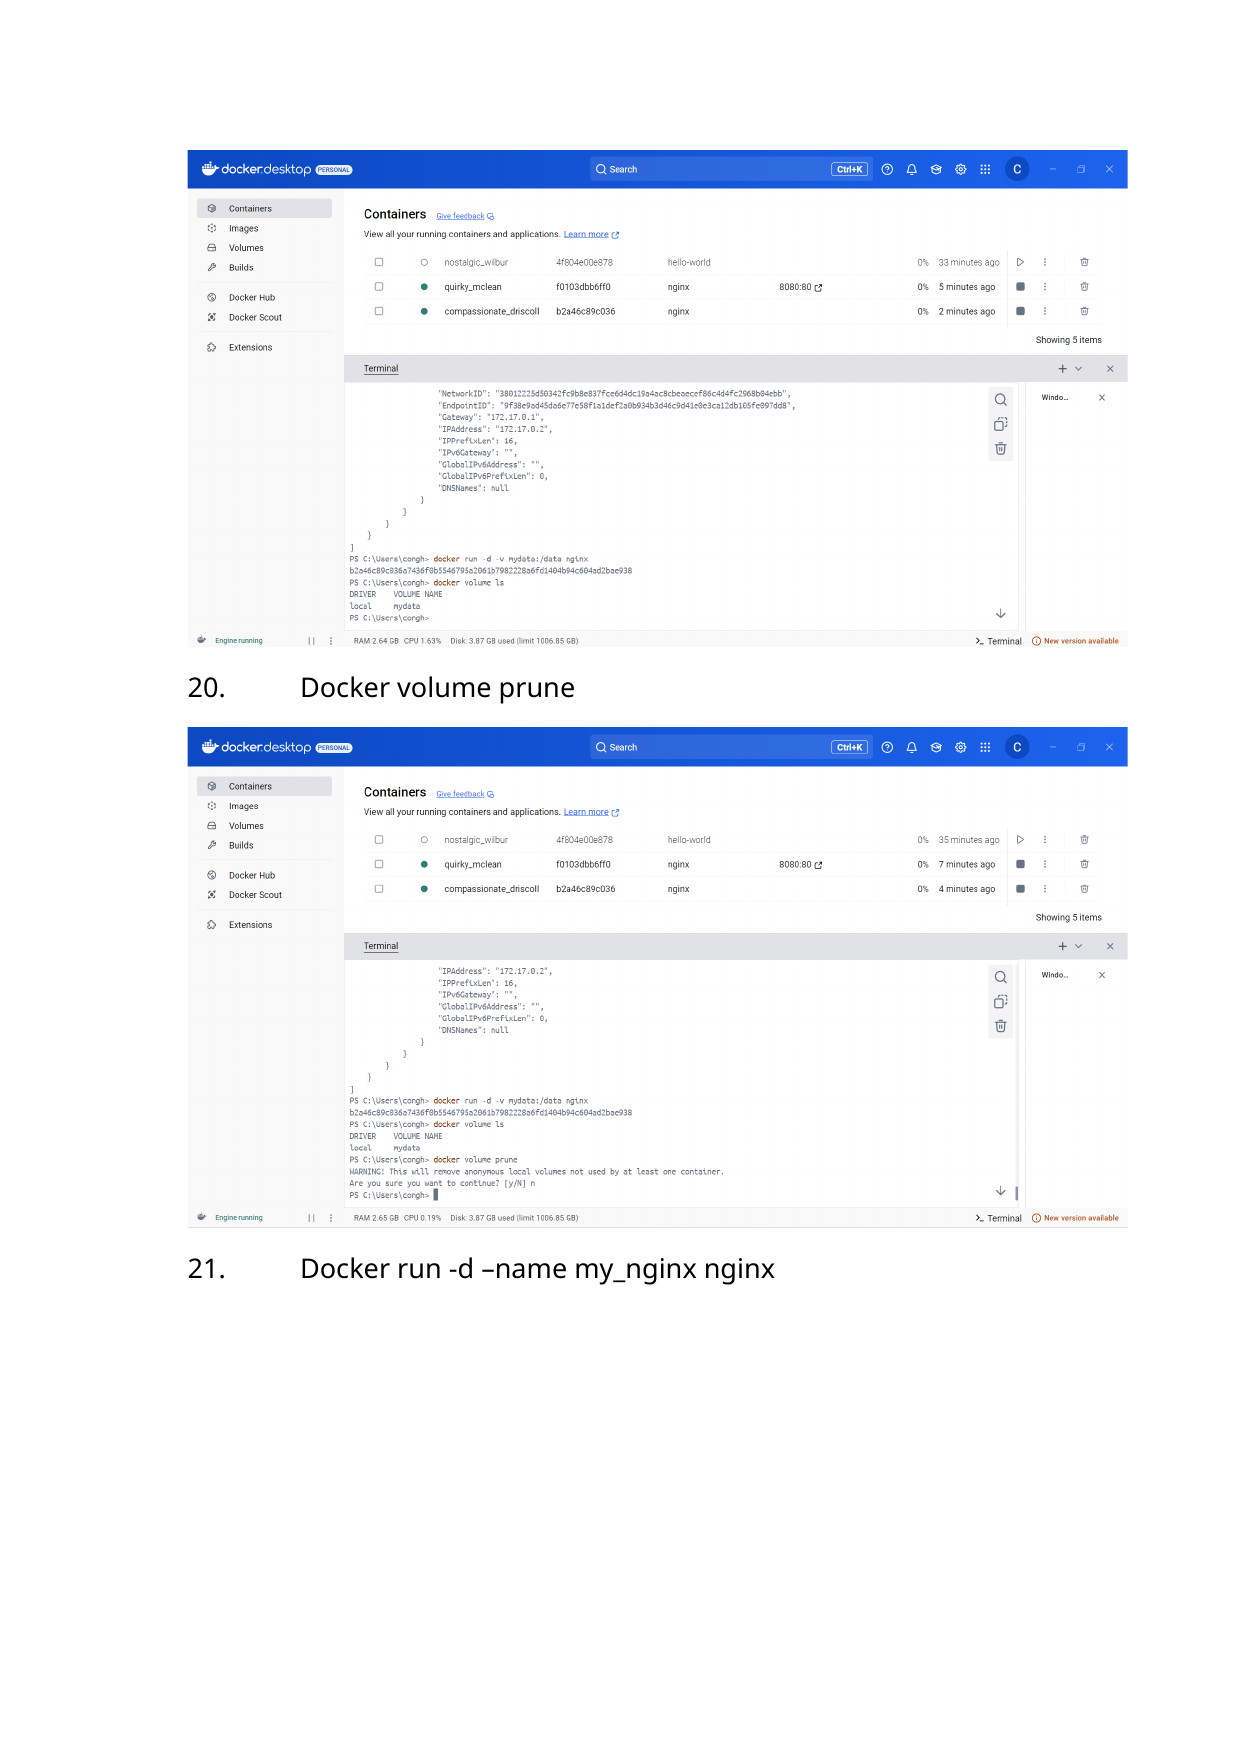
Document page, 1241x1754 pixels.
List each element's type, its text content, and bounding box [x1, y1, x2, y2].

list Docker run -d –name my_nginx nginx [187, 1249, 1090, 1286]
picture [187, 150, 1128, 647]
picture [187, 727, 1128, 1228]
list Docker volume prune [187, 668, 1090, 705]
